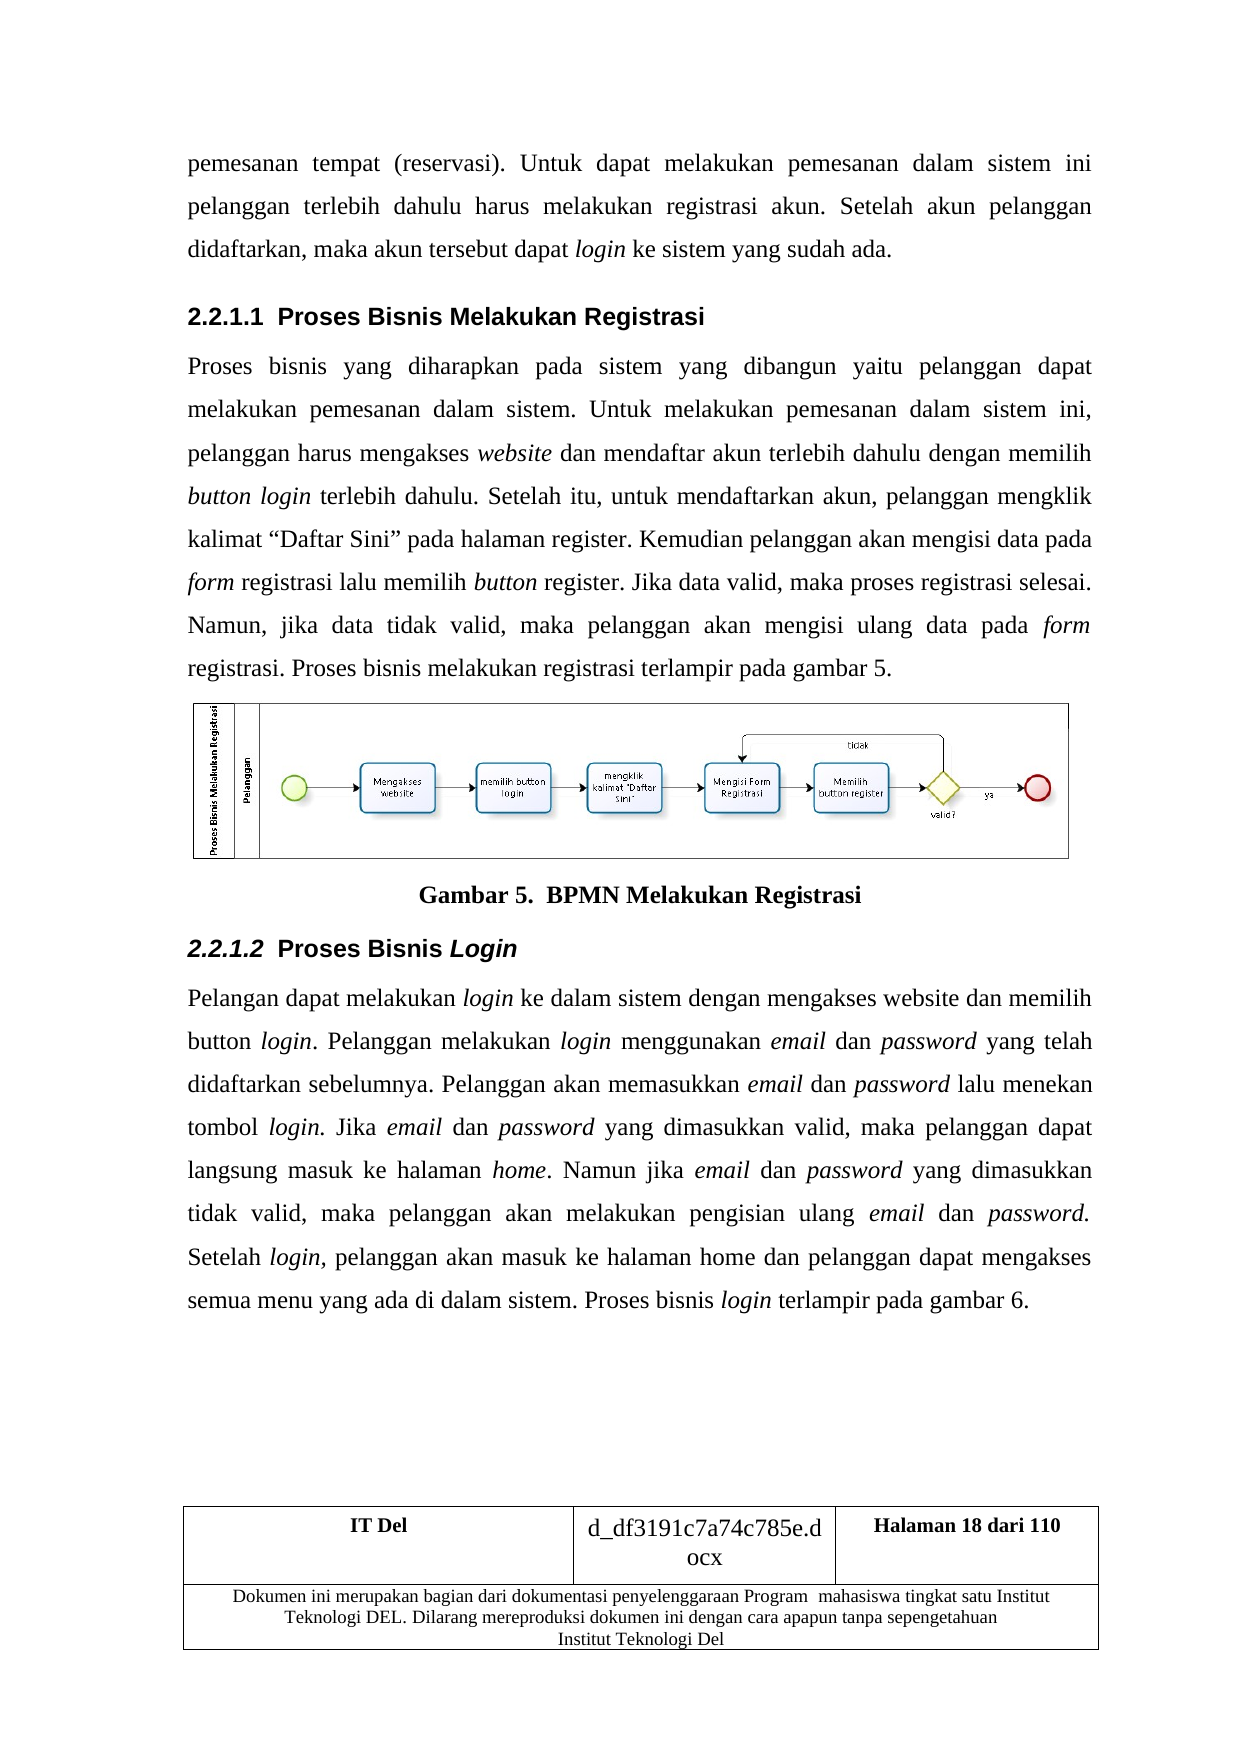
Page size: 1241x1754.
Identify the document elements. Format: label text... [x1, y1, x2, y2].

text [187, 148, 1092, 263]
subtitle Proses Bisnis Login [187, 933, 1092, 962]
text Pelangan dapat melakukan login ke dalam sistem dengan mengakses website dan memilih button login. Pelanggan melakukan login menggunakan email dan password yang telah didaftarkan sebelumnya. Pelanggan akan memasukkan email dan password lalu menekan tombol login. Jika email dan password yang dimasukkan valid, maka pelanggan dapat langsung masuk ke halaman home. Namun jika email dan password yang dimasukkan tidak valid, maka pelanggan akan melakukan pengisian ulang email dan password. Setelah login, pelanggan akan masuk ke halaman home dan pelanggan dapat mengakses semua menu yang ada di dalam sistem. Proses bisnis login terlampir pada gambar 6. [187, 983, 1092, 1313]
picture [187, 696, 1074, 866]
text Proses bisnis yang diharapkan pada sistem yang dibangun yaitu pelanggan dapat melakukan pemesanan dalam sistem. Untuk melakukan pemesanan dalam sistem ini, pelanggan harus mengakses website dan mendaftar akun terlebih dahulu dengan memilih button login terlebih dahulu. Setelah itu, untuk mendaftarkan akun, pelanggan mengklik kalimat “Daftar Sini” pada halaman register. Kemudian pelanggan akan mengisi data pada form registrasi lalu memilih button register. Jika data valid, maka proses registrasi selesai. Namun, jika data tidak valid, maka pelanggan akan mengisi ulang data pada form registrasi. Proses bisnis melakukan registrasi terlampir pada gambar 5. [187, 351, 1092, 682]
subtitle Proses Bisnis Melakukan Registrasi [187, 302, 1092, 331]
text Gambar 5. BPMN Melakukan Registrasi [187, 880, 1092, 908]
